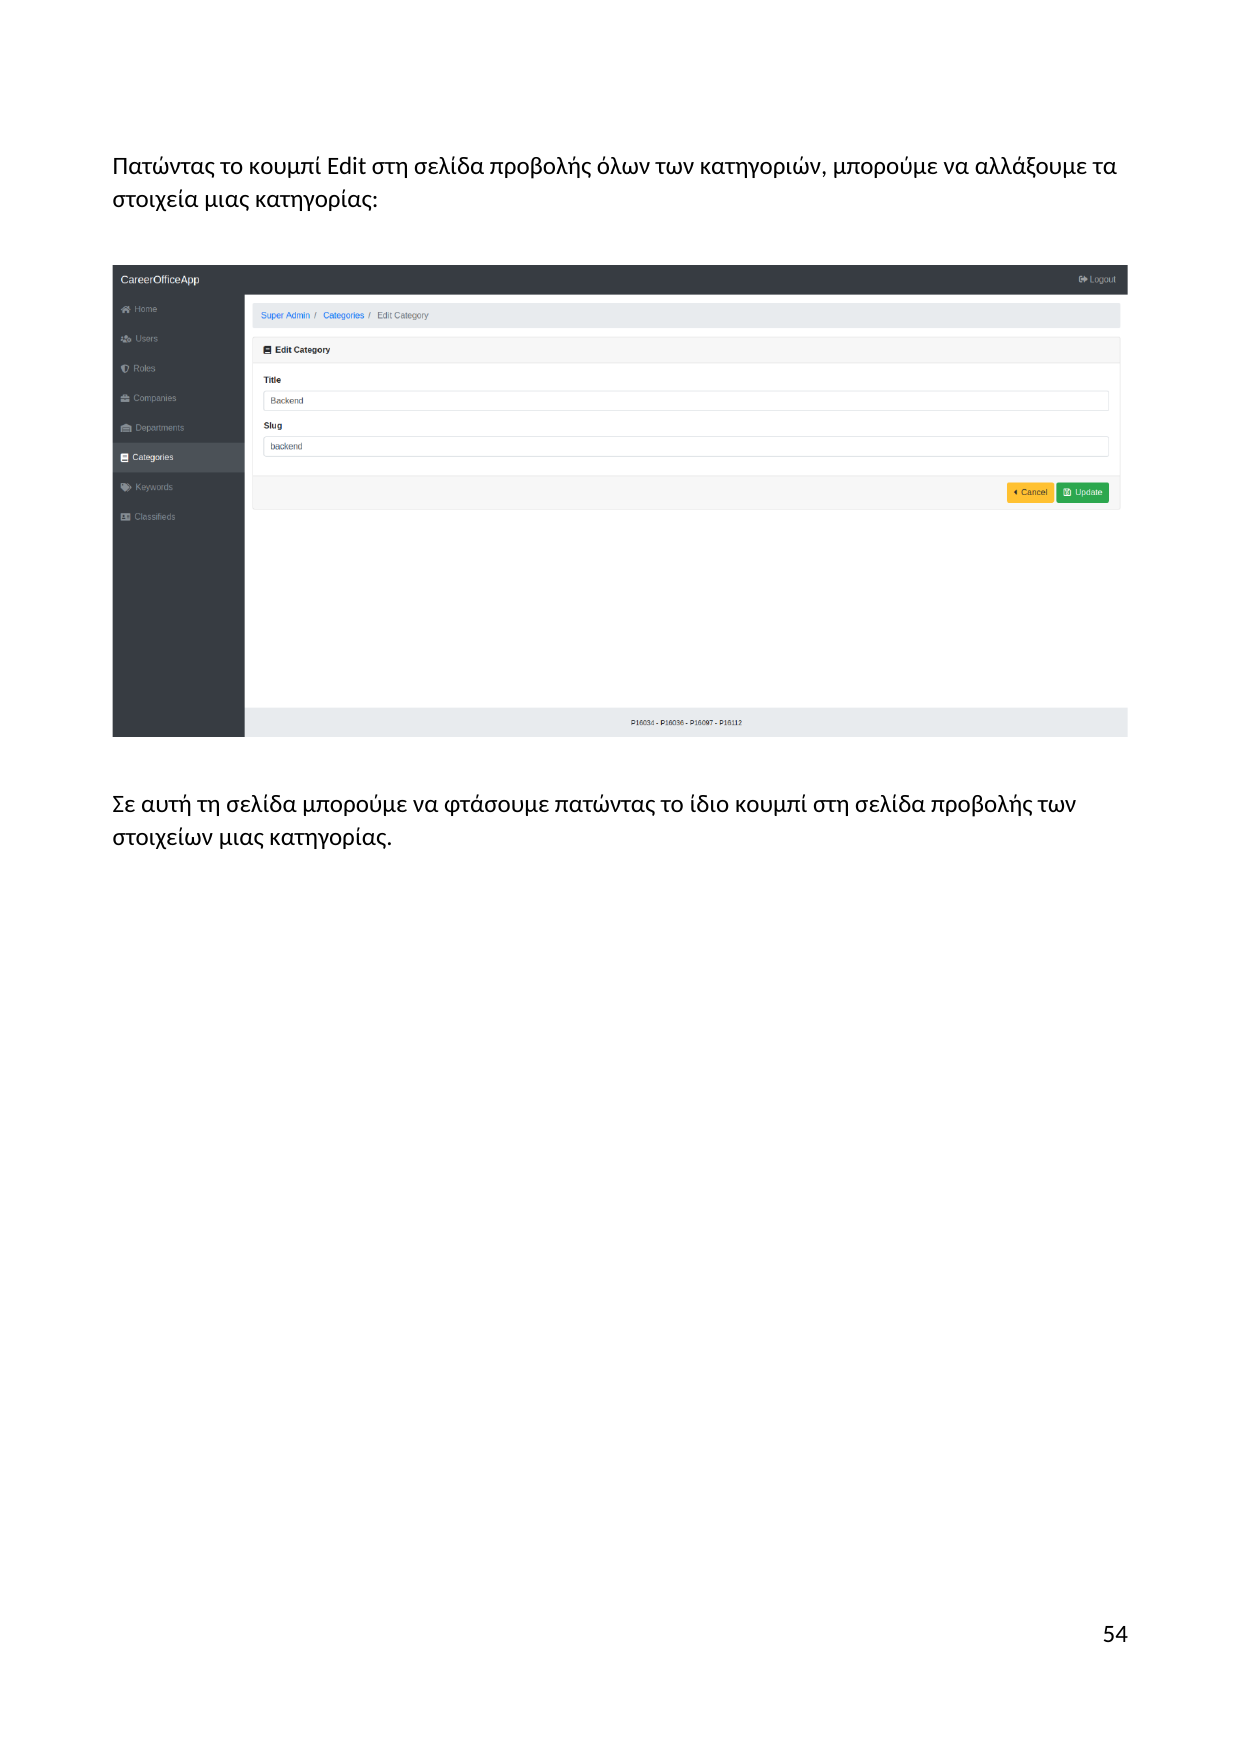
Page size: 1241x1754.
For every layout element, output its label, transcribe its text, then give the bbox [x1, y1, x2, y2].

picture [112, 265, 1128, 737]
text Πατώντας το κουμπί Edit στη σελίδα προβολής όλων των κατηγοριών, μπορούμε να αλλάξουμε τα στοιχεία μιας κατηγορίας: [112, 150, 1128, 213]
text Σε αυτή τη σελίδα μπορούμε να φτάσουμε πατώντας το ίδιο κουμπί στη σελίδα προβολής των στοιχείων μιας κατηγορίας. [112, 788, 1128, 852]
